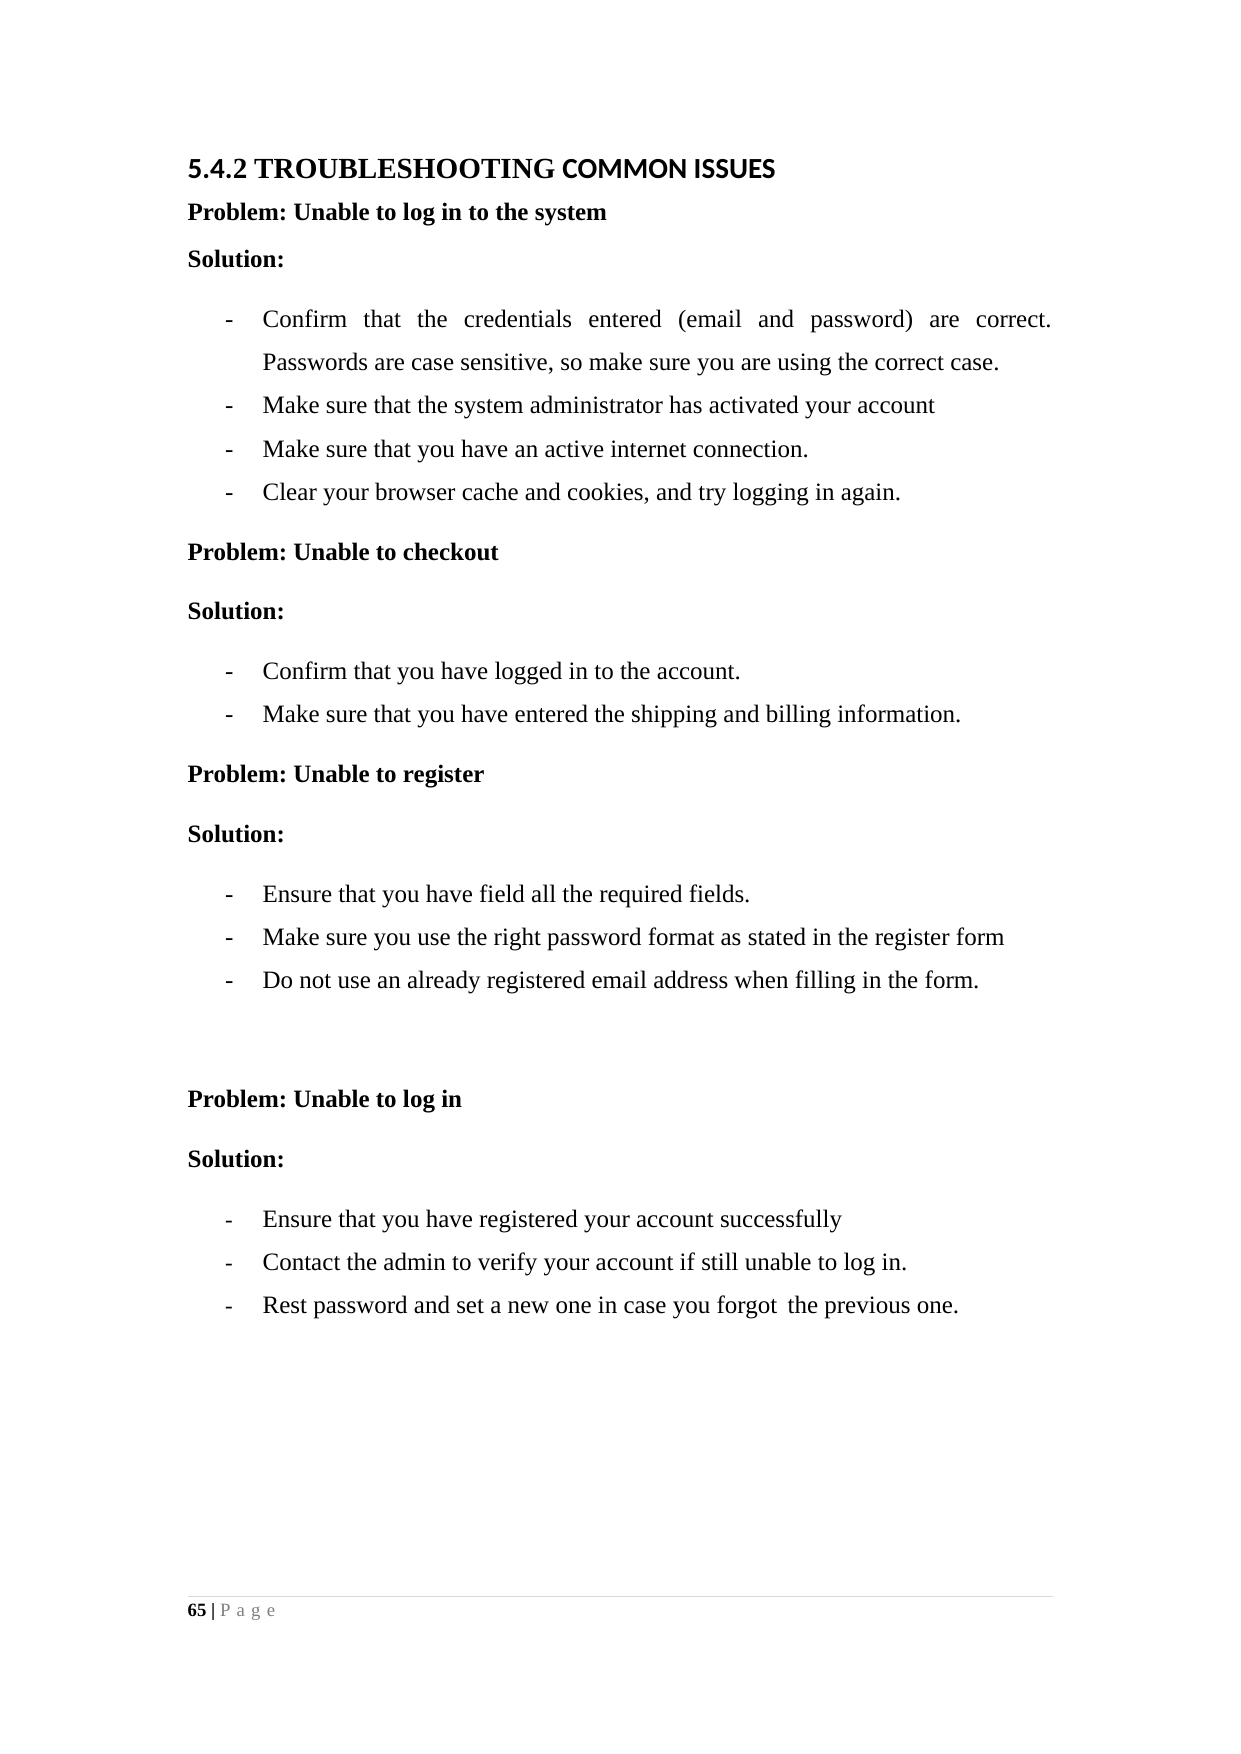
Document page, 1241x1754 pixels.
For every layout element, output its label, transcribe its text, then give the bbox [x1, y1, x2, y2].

list Make sure that you have an active internet connection. [225, 434, 1053, 462]
text Problem: Unable to log in [187, 1084, 1053, 1113]
list Clear your browser cache and cookies, and try logging in again. [225, 477, 1053, 506]
list Make sure that the system administrator has activated your account [225, 391, 1053, 419]
text Solution: [187, 596, 1053, 625]
list Ensure that you have registered your account successfully [225, 1204, 1053, 1233]
list Do not use an already registered email address when filling in the form. [225, 965, 1053, 994]
list Make sure you use the right password format as stated in the register form [225, 922, 1053, 951]
text Solution: [187, 244, 1053, 273]
list Confirm that you have logged in to the account. [225, 656, 1053, 685]
text Solution: [187, 1144, 1053, 1173]
text Problem: Unable to checkout [187, 537, 1053, 565]
list Rest password and set a new one in case you forgot the previous one. [225, 1290, 1053, 1319]
text Solution: [187, 819, 1053, 848]
list Ensure that you have field all the required fields. [225, 879, 1053, 907]
text Problem: Unable to register [187, 759, 1053, 788]
list Confirm that the credentials entered (email and password) are correct. Passwords are case sensitive, so make sure you are using the correct case. [225, 304, 1053, 376]
subtitle 5.4.2 TROUBLESHOOTING COMMON ISSUES [187, 150, 1053, 186]
list Contact the admin to verify your account if still unable to log in. [225, 1247, 1053, 1276]
text Problem: Unable to log in to the system [187, 197, 1053, 226]
list Make sure that you have entered the shipping and billing information. [225, 699, 1053, 728]
